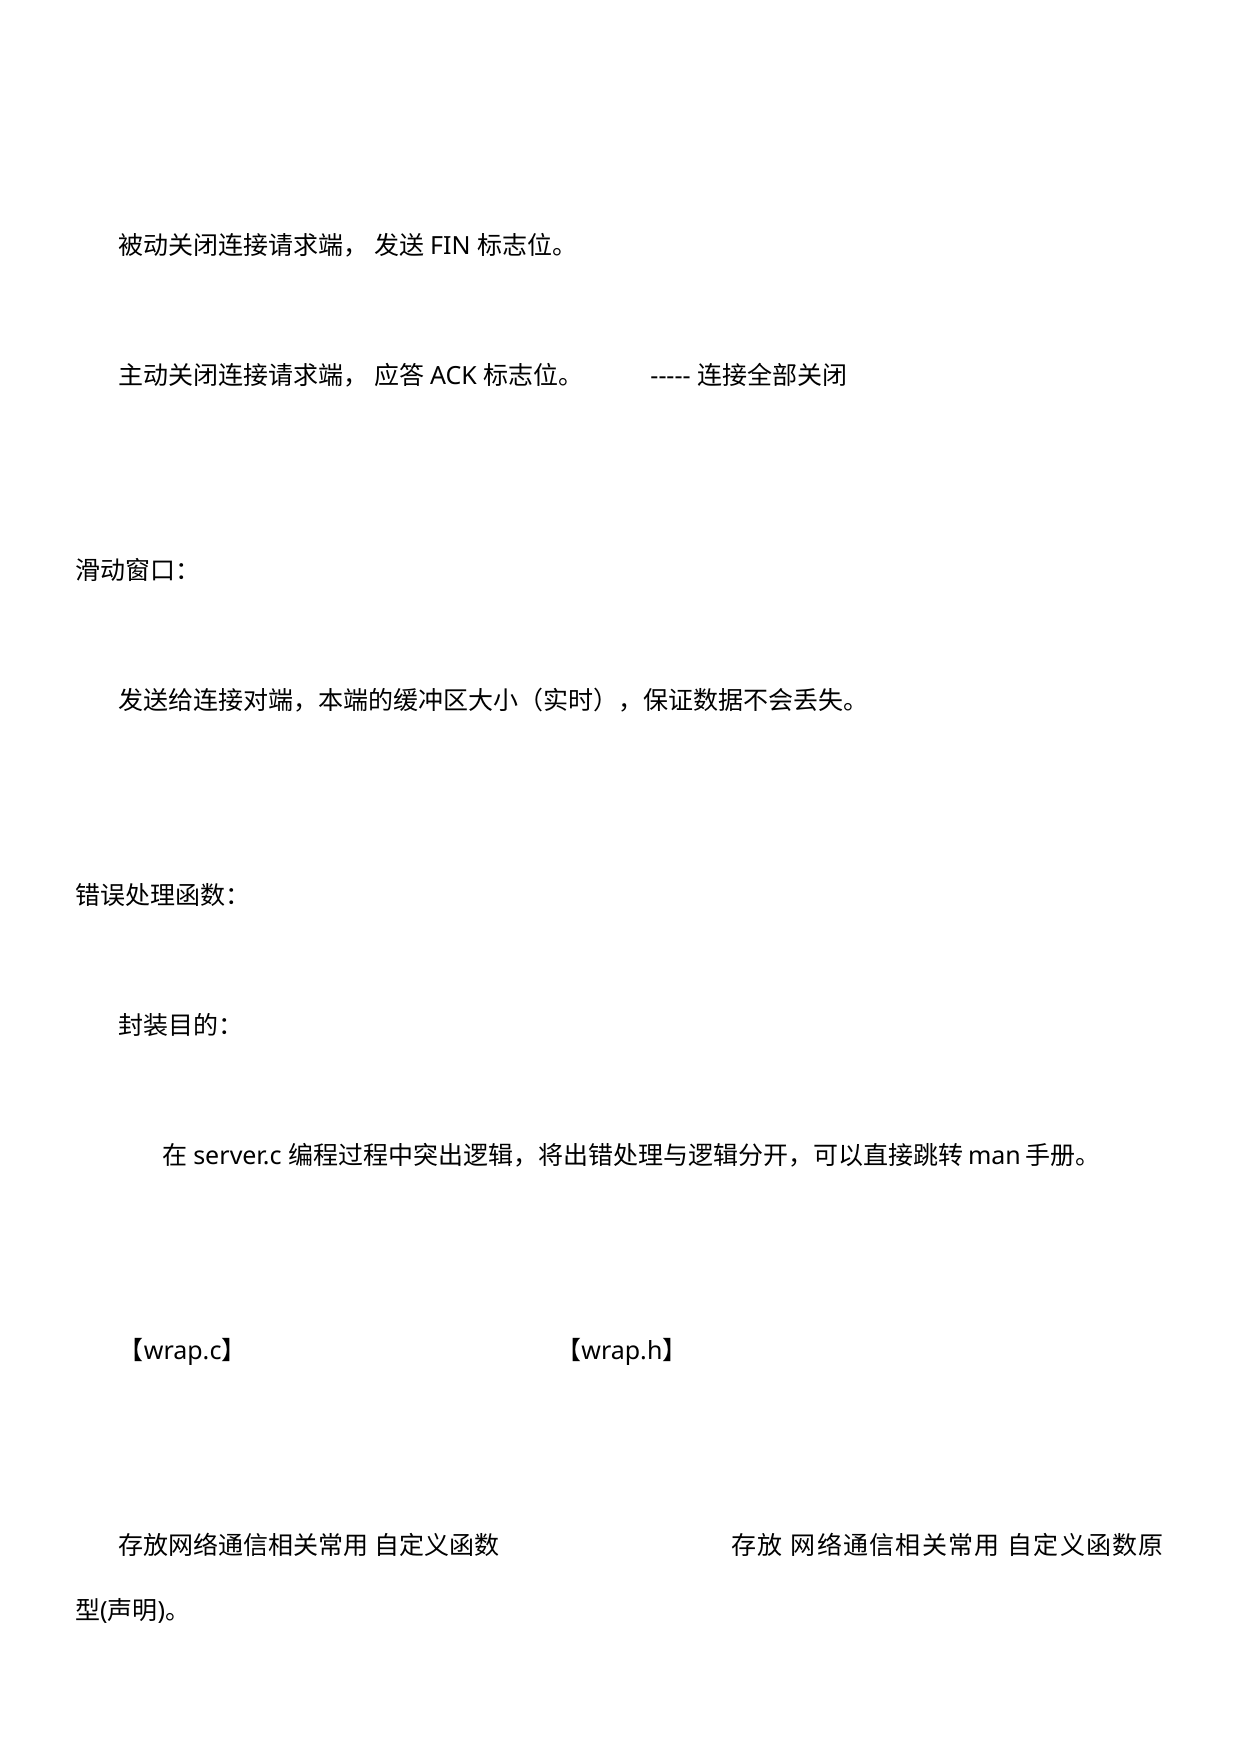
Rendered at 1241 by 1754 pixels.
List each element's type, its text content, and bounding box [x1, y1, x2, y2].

text 【wrap.c】 【wrap.h】 [75, 1316, 1165, 1381]
text 在 server.c 编程过程中突出逻辑，将出错处理与逻辑分开，可以直接跳转man手册。 [75, 1121, 1165, 1186]
text 被动关闭连接请求端， 发送 FIN 标志位。 [75, 211, 1165, 276]
text 发送给连接对端，本端的缓冲区大小（实时），保证数据不会丢失。 [75, 666, 1165, 731]
text 存放网络通信相关常用 自定义函数 存放 网络通信相关常用 自定义函数原型(声明)。 [75, 1511, 1165, 1641]
text 主动关闭连接请求端， 应答 ACK 标志位。 ----- 连接全部关闭 [75, 341, 1165, 406]
text 错误处理函数： [75, 861, 1165, 926]
text 封装目的： [75, 991, 1165, 1056]
text 滑动窗口： [75, 536, 1165, 601]
